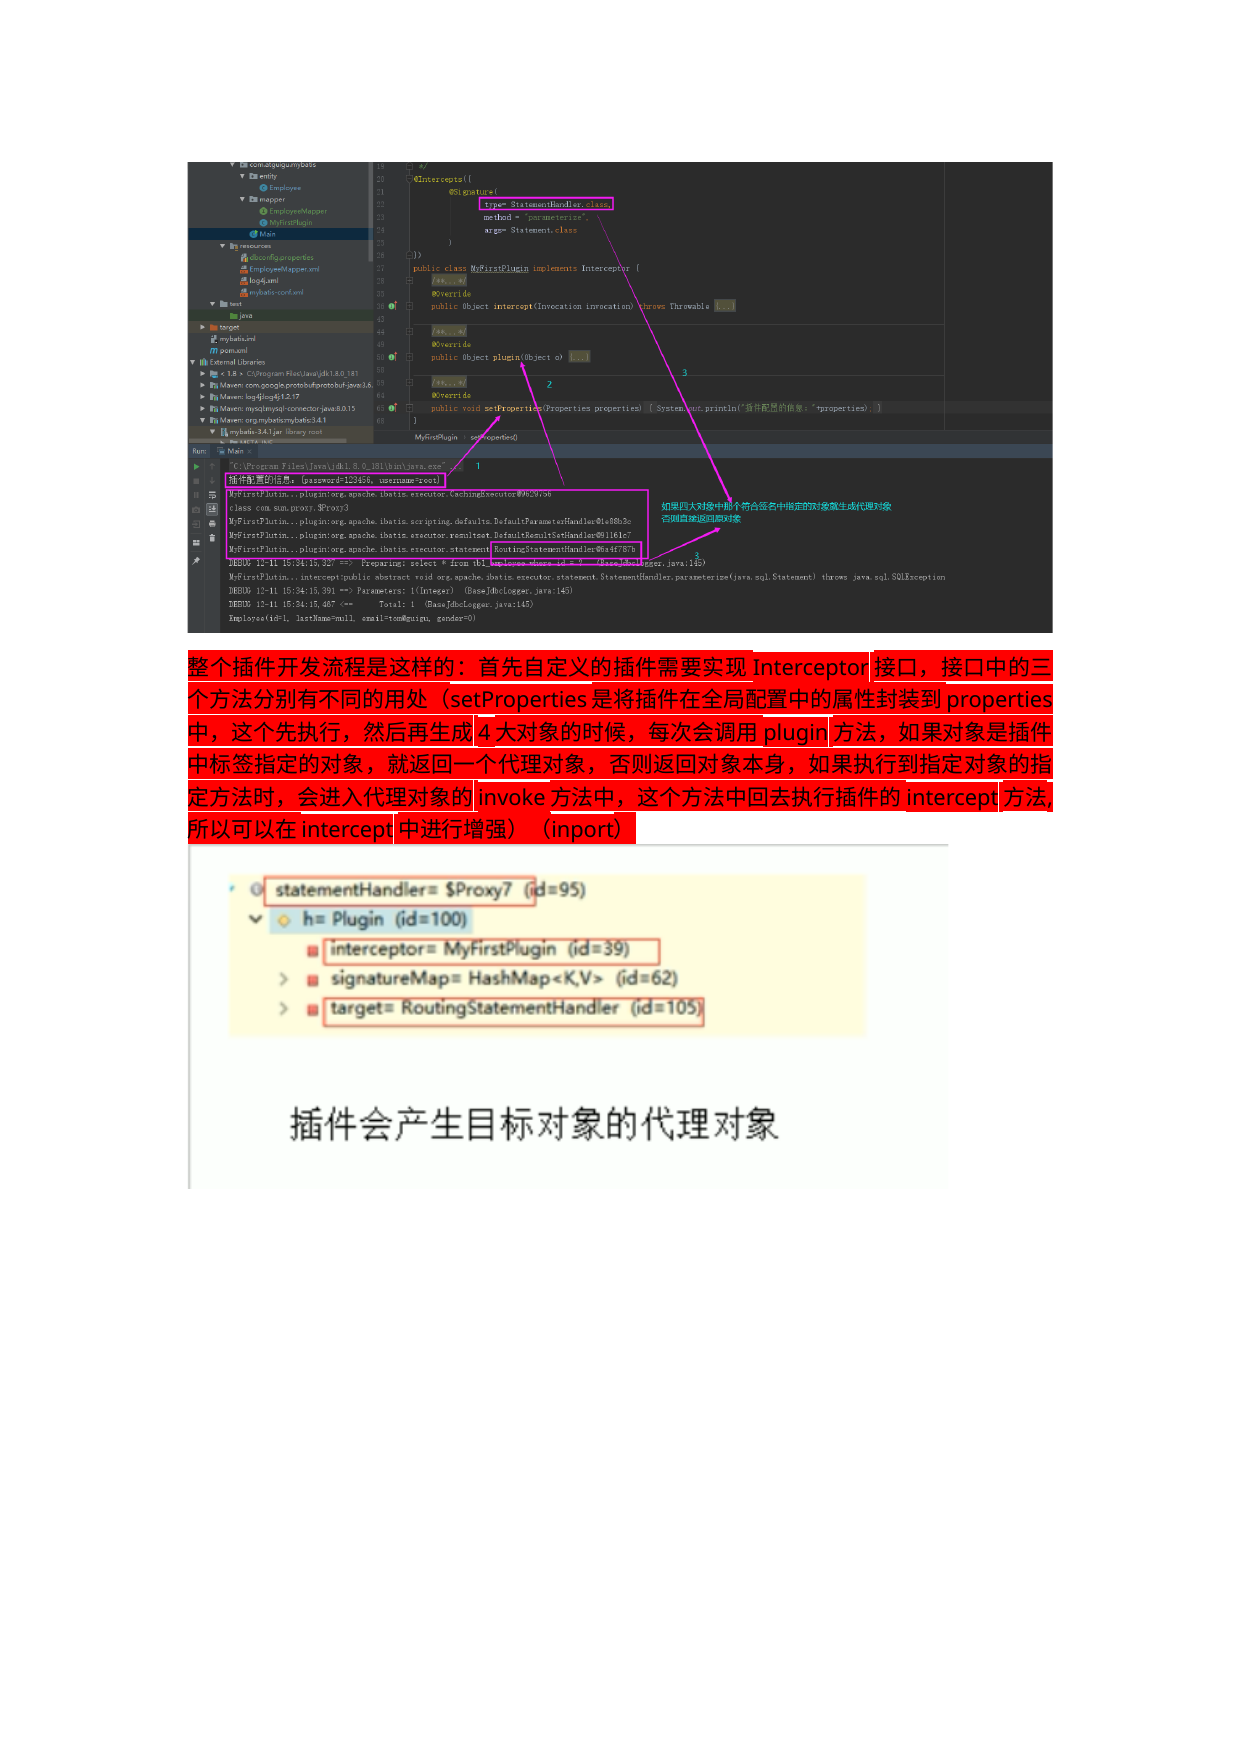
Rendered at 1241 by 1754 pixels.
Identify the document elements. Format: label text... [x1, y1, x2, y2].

text 整个插件开发流程是这样的：首先自定义的插件需要实现Interceptor接口，接口中的三个方法分别有不同的用处（setProperties是将插件在全局配置中的属性封装到properties中，这个先执行，然后再生成4大对象的时候，每次会调用plugin方法，如果对象是插件中标签指定的对象，就返回一个代理对象，否则返回对象本身，如果执行到指定对象的指定方法时，会进入代理对象的invoke方法中，这个方法中回去执行插件的intercept方法,所以可以在intercept中进行增强）（inport） [187, 649, 1053, 844]
picture [187, 162, 1053, 633]
picture [187, 844, 949, 1189]
